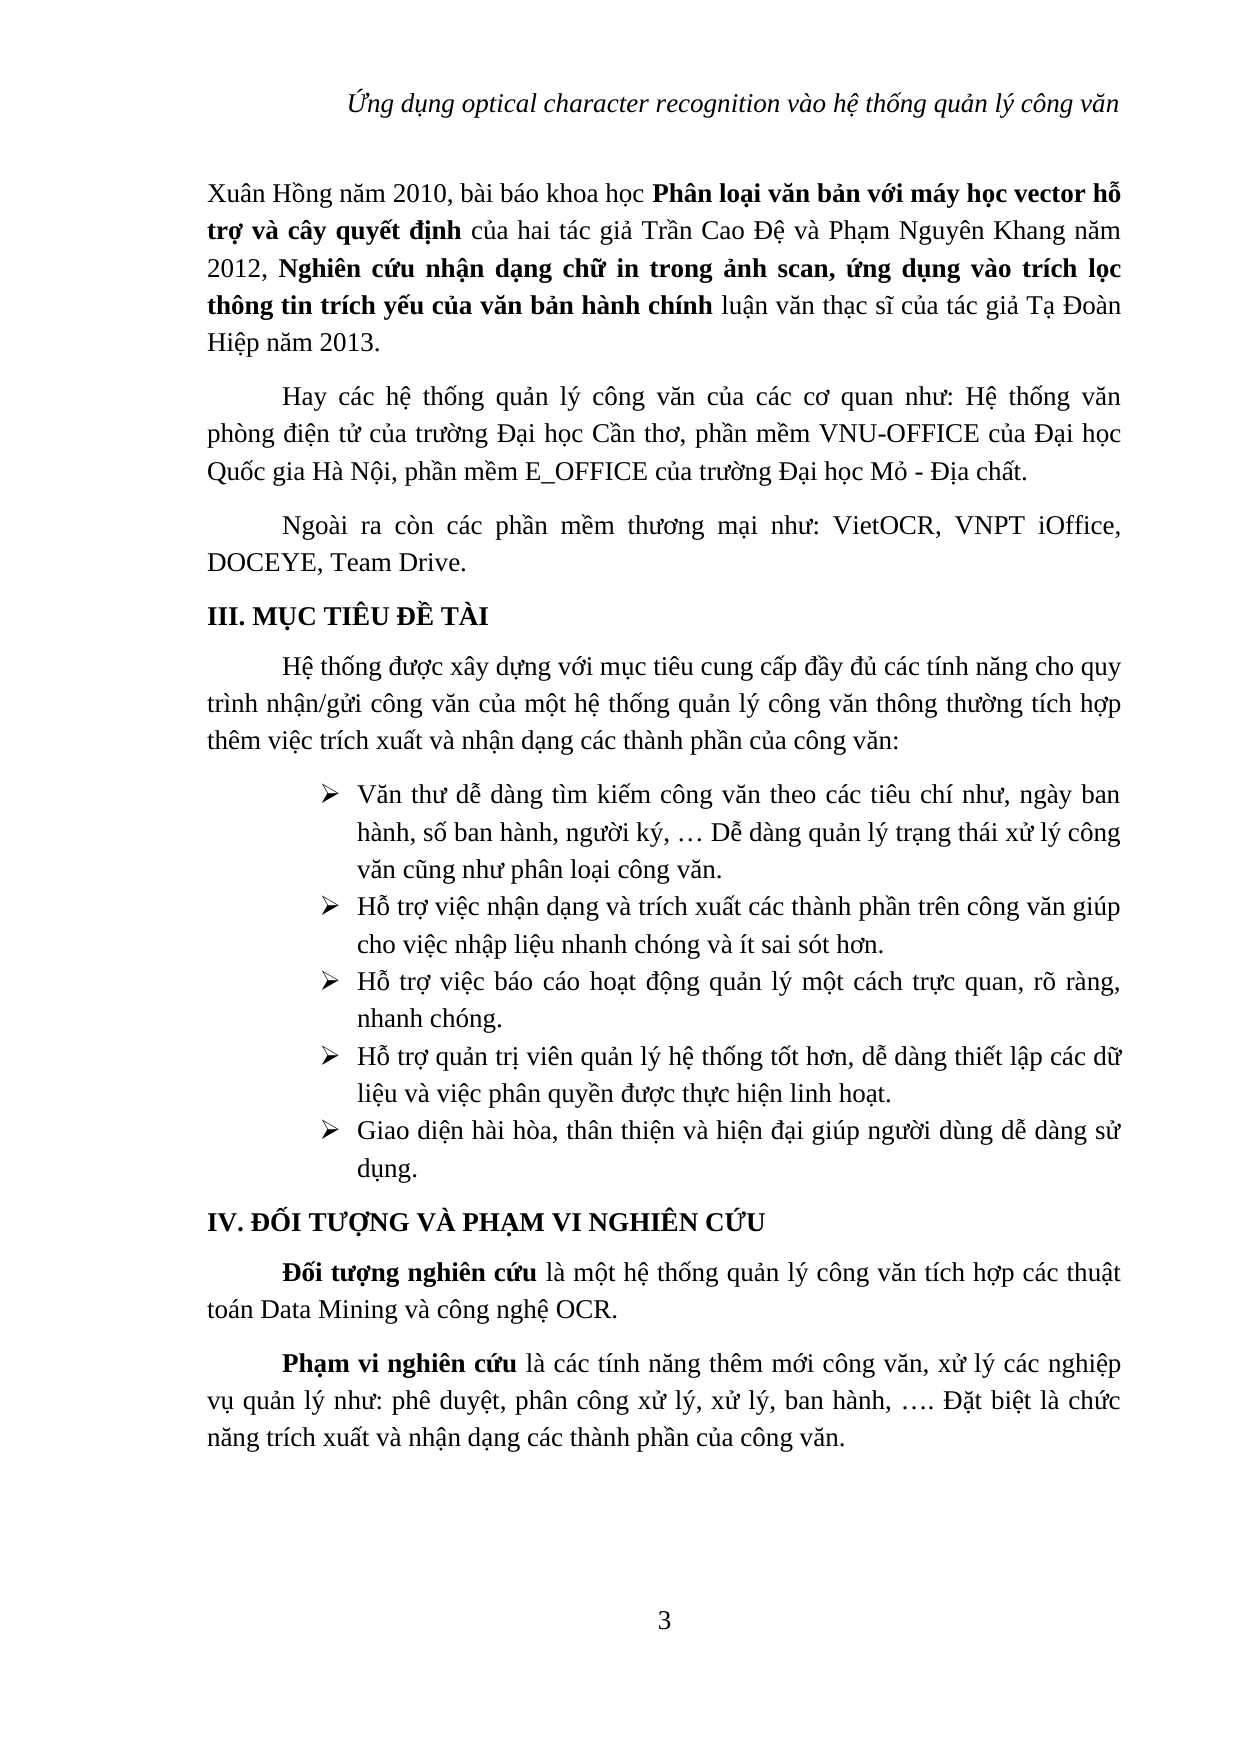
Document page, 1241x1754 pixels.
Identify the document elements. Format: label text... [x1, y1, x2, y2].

subtitle ĐỐI TƯỢNG VÀ PHẠM VI NGHIÊN CỨU [207, 1206, 1122, 1237]
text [207, 177, 1122, 357]
list Văn thư dễ dàng tìm kiếm công văn theo các tiêu chí như, ngày ban hành, số ban hành, người ký, … Dễ dàng quản lý trạng thái xử lý công văn cũng như phân loại công văn. [319, 778, 1122, 884]
text Hay các hệ thống quản lý công văn của các cơ quan như: Hệ thống văn phòng điện tử của trường Đại học Cần thơ, phần mềm VNU-OFFICE của Đại học Quốc gia Hà Nội, phần mềm E_OFFICE của trường Đại học Mỏ - Địa chất. [207, 380, 1122, 486]
list Giao diện hài hòa, thân thiện và hiện đại giúp người dùng dễ dàng sử dụng. [319, 1114, 1122, 1183]
list Hỗ trợ việc nhận dạng và trích xuất các thành phần trên công văn giúp cho việc nhập liệu nhanh chóng và ít sai sót hơn. [319, 890, 1122, 959]
text Hệ thống được xây dựng với mục tiêu cung cấp đầy đủ các tính năng cho quy trình nhận/gửi công văn của một hệ thống quản lý công văn thông thường tích hợp thêm việc trích xuất và nhận dạng các thành phần của công văn: [207, 650, 1122, 756]
text Đối tượng nghiên cứu là một hệ thống quản lý công văn tích hợp các thuật toán Data Mining và công nghệ OCR. [207, 1256, 1122, 1324]
list Hỗ trợ quản trị viên quản lý hệ thống tốt hơn, dễ dàng thiết lập các dữ liệu và việc phân quyền được thực hiện linh hoạt. [319, 1040, 1122, 1108]
subtitle MỤC TIÊU ĐỀ TÀI [207, 600, 1122, 631]
text Ngoài ra còn các phần mềm thương mại như: VietOCR, VNPT iOffice, DOCEYE, Team Drive. [207, 509, 1122, 577]
list Hỗ trợ việc báo cáo hoạt động quản lý một cách trực quan, rõ ràng, nhanh chóng. [319, 965, 1122, 1034]
text Phạm vi nghiên cứu là các tính năng thêm mới công văn, xử lý các nghiệp vụ quản lý như: phê duyệt, phân công xử lý, xử lý, ban hành, …. Đặt biệt là chức năng trích xuất và nhận dạng các thành phần của công văn. [207, 1347, 1122, 1453]
